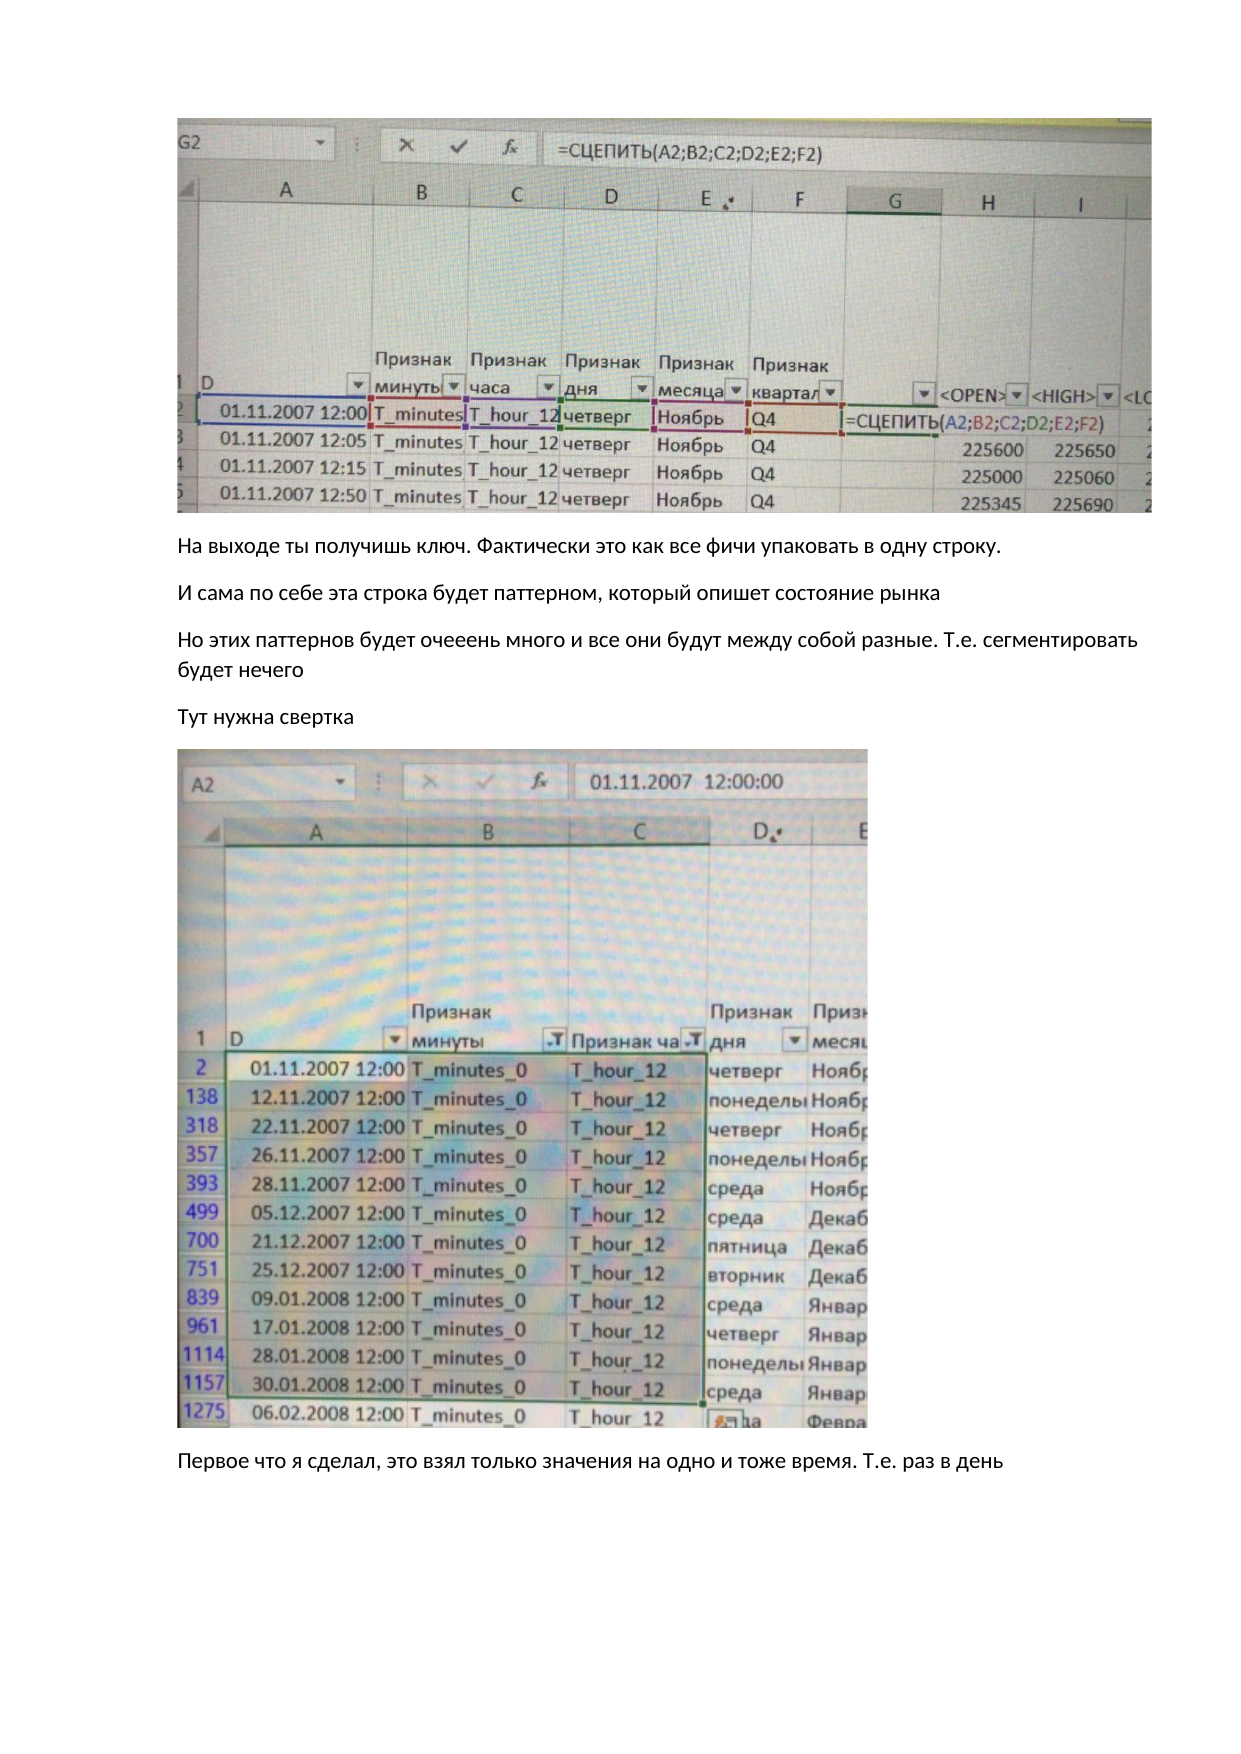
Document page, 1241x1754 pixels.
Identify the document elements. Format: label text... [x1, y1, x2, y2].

text И сама по себе эта строка будет паттерном, который опишет состояние рынка [177, 578, 1152, 606]
picture [177, 749, 868, 1428]
picture [177, 118, 1152, 513]
text Первое что я сделал, это взял только значения на одно и тоже время. Т.е. раз в день [177, 1446, 1152, 1474]
text Но этих паттернов будет очееень много и все они будут между собой разные. Т.е. сегментировать будет нечего [177, 625, 1152, 683]
text На выходе ты получишь ключ. Фактически это как все фичи упаковать в одну строку. [177, 532, 1152, 559]
text Тут нужна свертка [177, 702, 1152, 730]
